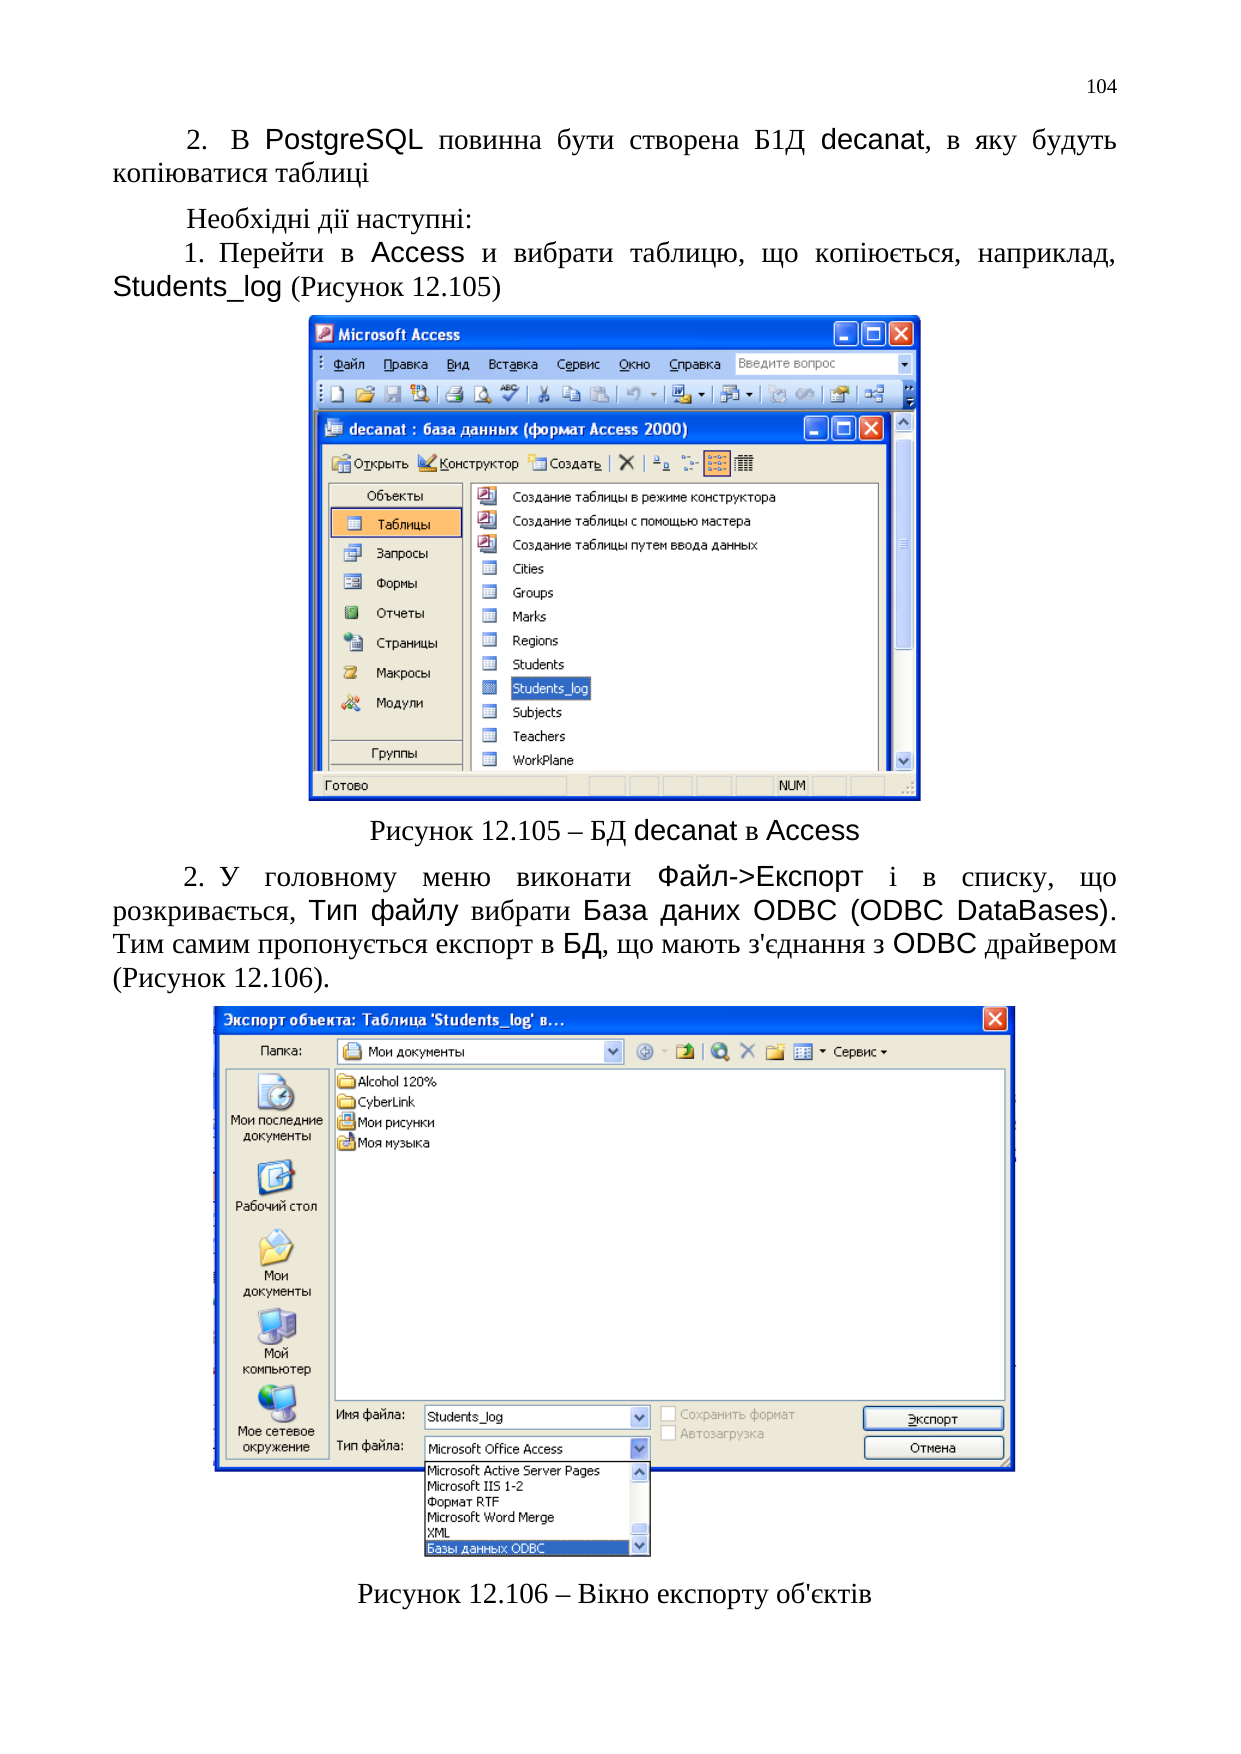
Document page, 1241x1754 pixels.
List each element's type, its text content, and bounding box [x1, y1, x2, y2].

text Необхідні дії наступні: [112, 202, 1117, 235]
picture [213, 1006, 1017, 1576]
list В PostgreSQL повинна бути створена Б1Д decanat, в яку будуть копіюватися таблиці [112, 122, 1117, 189]
picture [308, 315, 921, 801]
